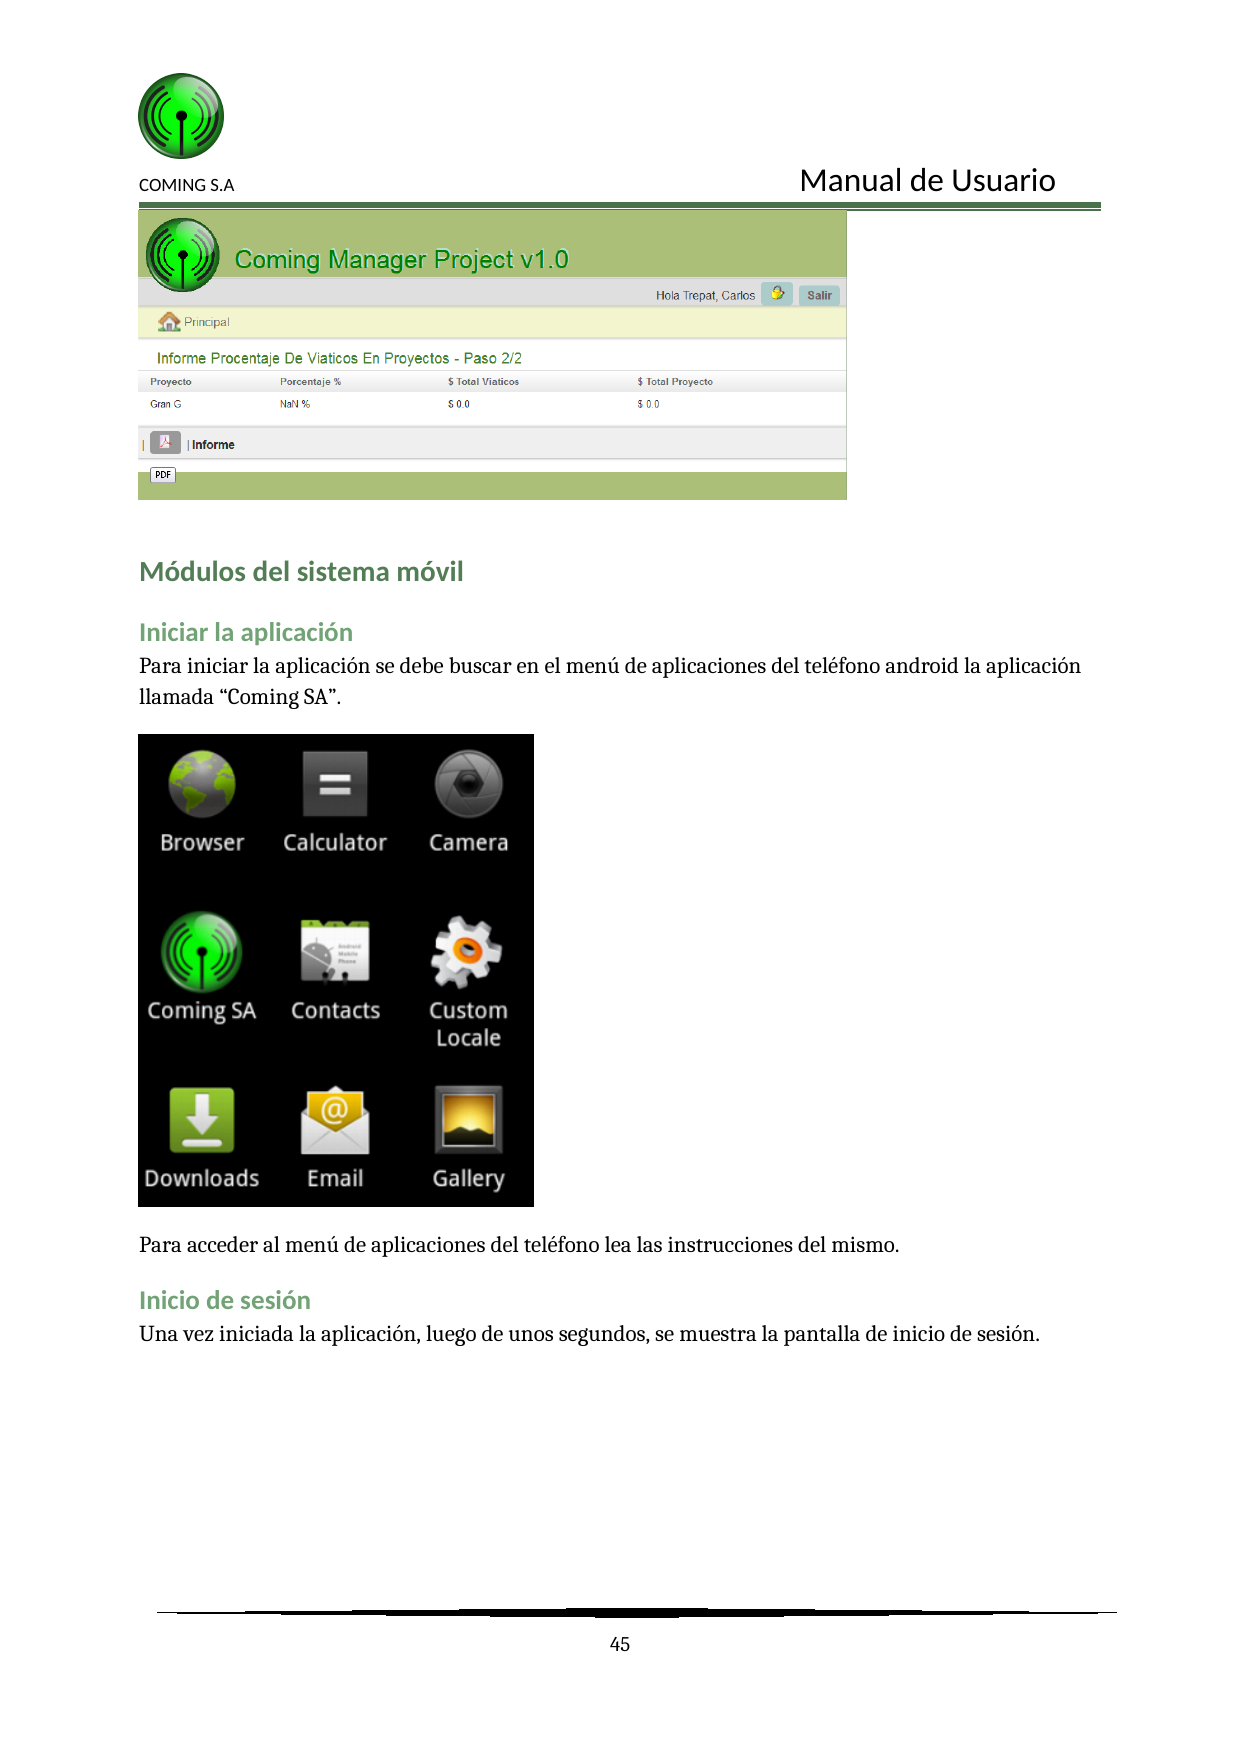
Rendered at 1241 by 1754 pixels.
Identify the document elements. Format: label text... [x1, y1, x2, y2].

text Para acceder al menú de aplicaciones del teléfono lea las instrucciones del mismo. [139, 1232, 1101, 1258]
text Para iniciar la aplicación se debe buscar en el menú de aplicaciones del teléfono android la aplicación llamada “Coming SA”. [139, 653, 1101, 710]
subtitle Iniciar la aplicación [139, 615, 1101, 648]
subtitle Módulos del sistema móvil [139, 553, 1101, 589]
picture [138, 734, 534, 1207]
picture [138, 210, 847, 500]
text Una vez iniciada la aplicación, luego de unos segundos, se muestra la pantalla de inicio de sesión. [139, 1321, 1101, 1347]
picture [138, 73, 224, 159]
subtitle Inicio de sesión [139, 1283, 1101, 1316]
